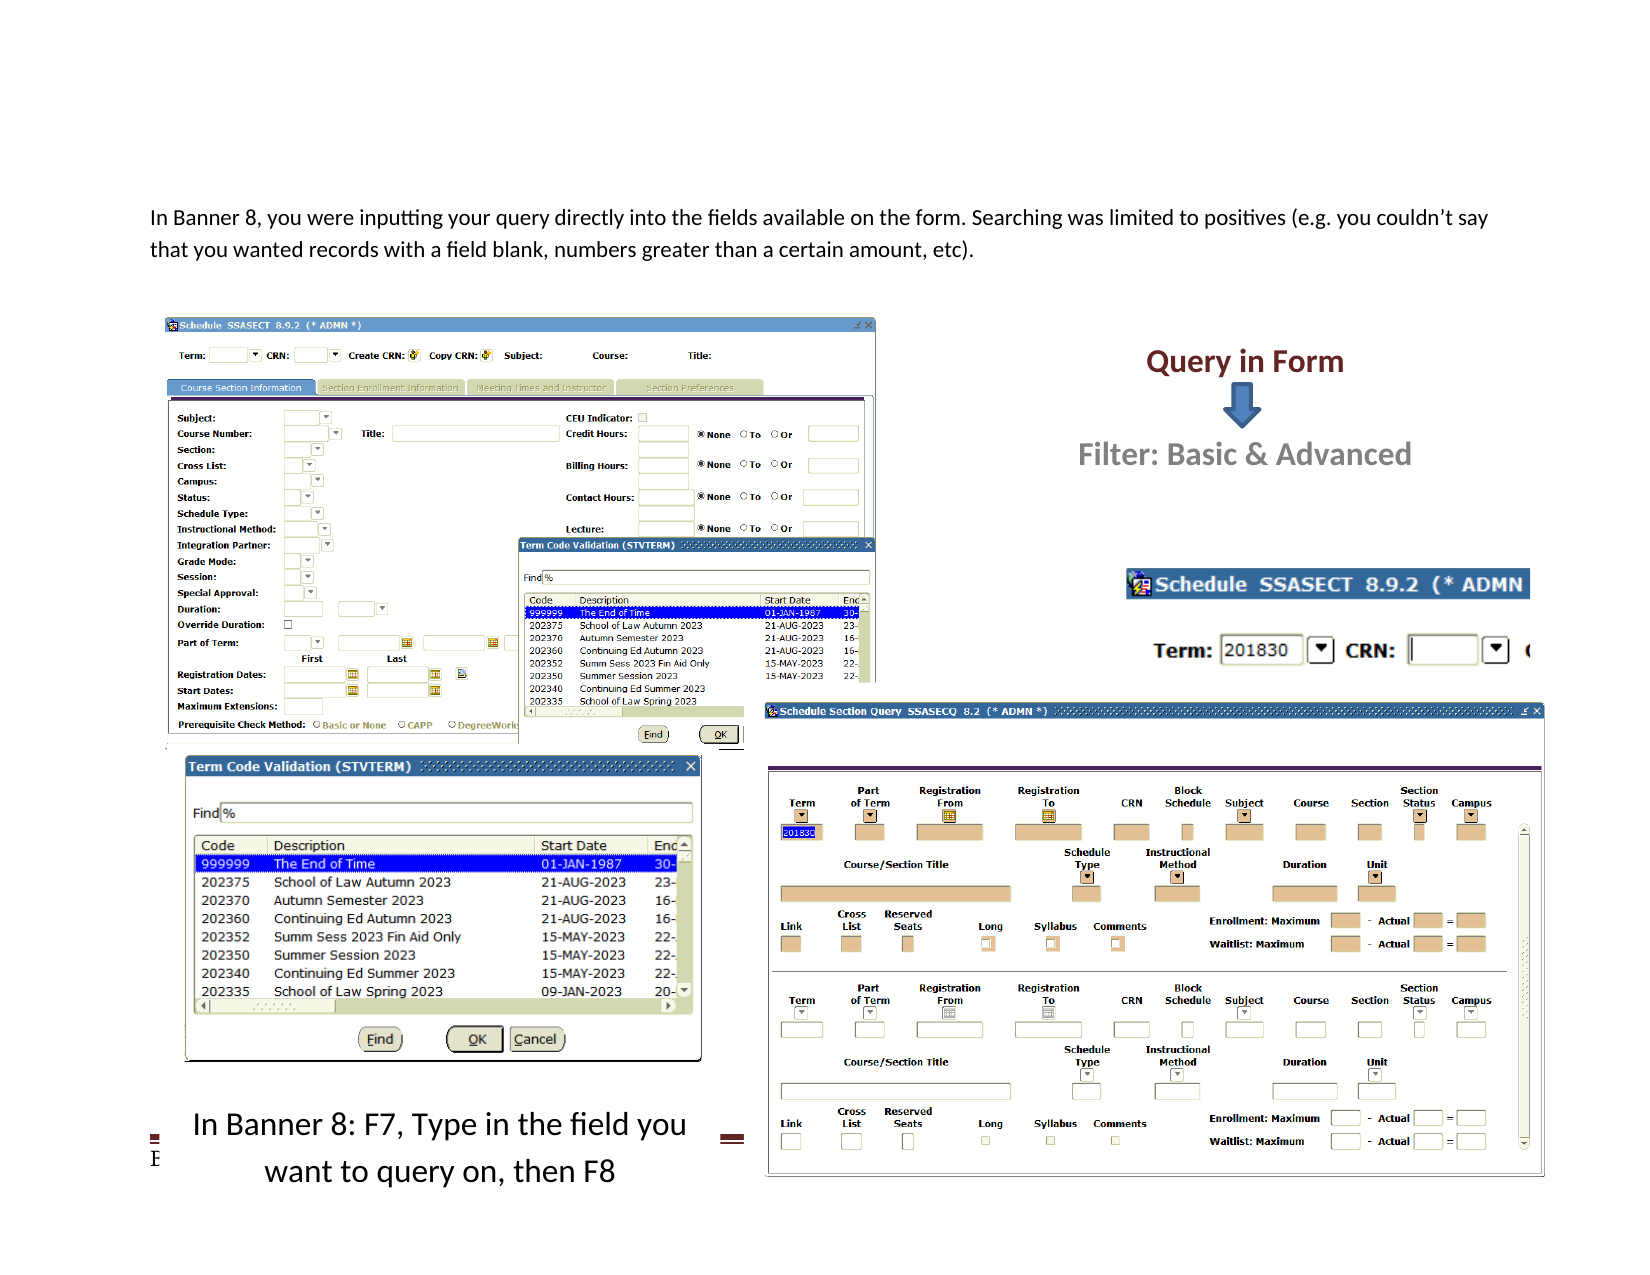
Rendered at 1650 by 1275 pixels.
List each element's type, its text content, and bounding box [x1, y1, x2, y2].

picture [764, 702, 1545, 1177]
picture [165, 317, 876, 752]
picture [1126, 568, 1531, 682]
text In Banner 8, you were inputting your query directly into the fields available on the form. Searching was limited to positives (e.g. you couldn’t say that you wanted records with a field blank, numbers greater than a certain amount, etc). [150, 203, 1500, 263]
picture [184, 755, 702, 1064]
